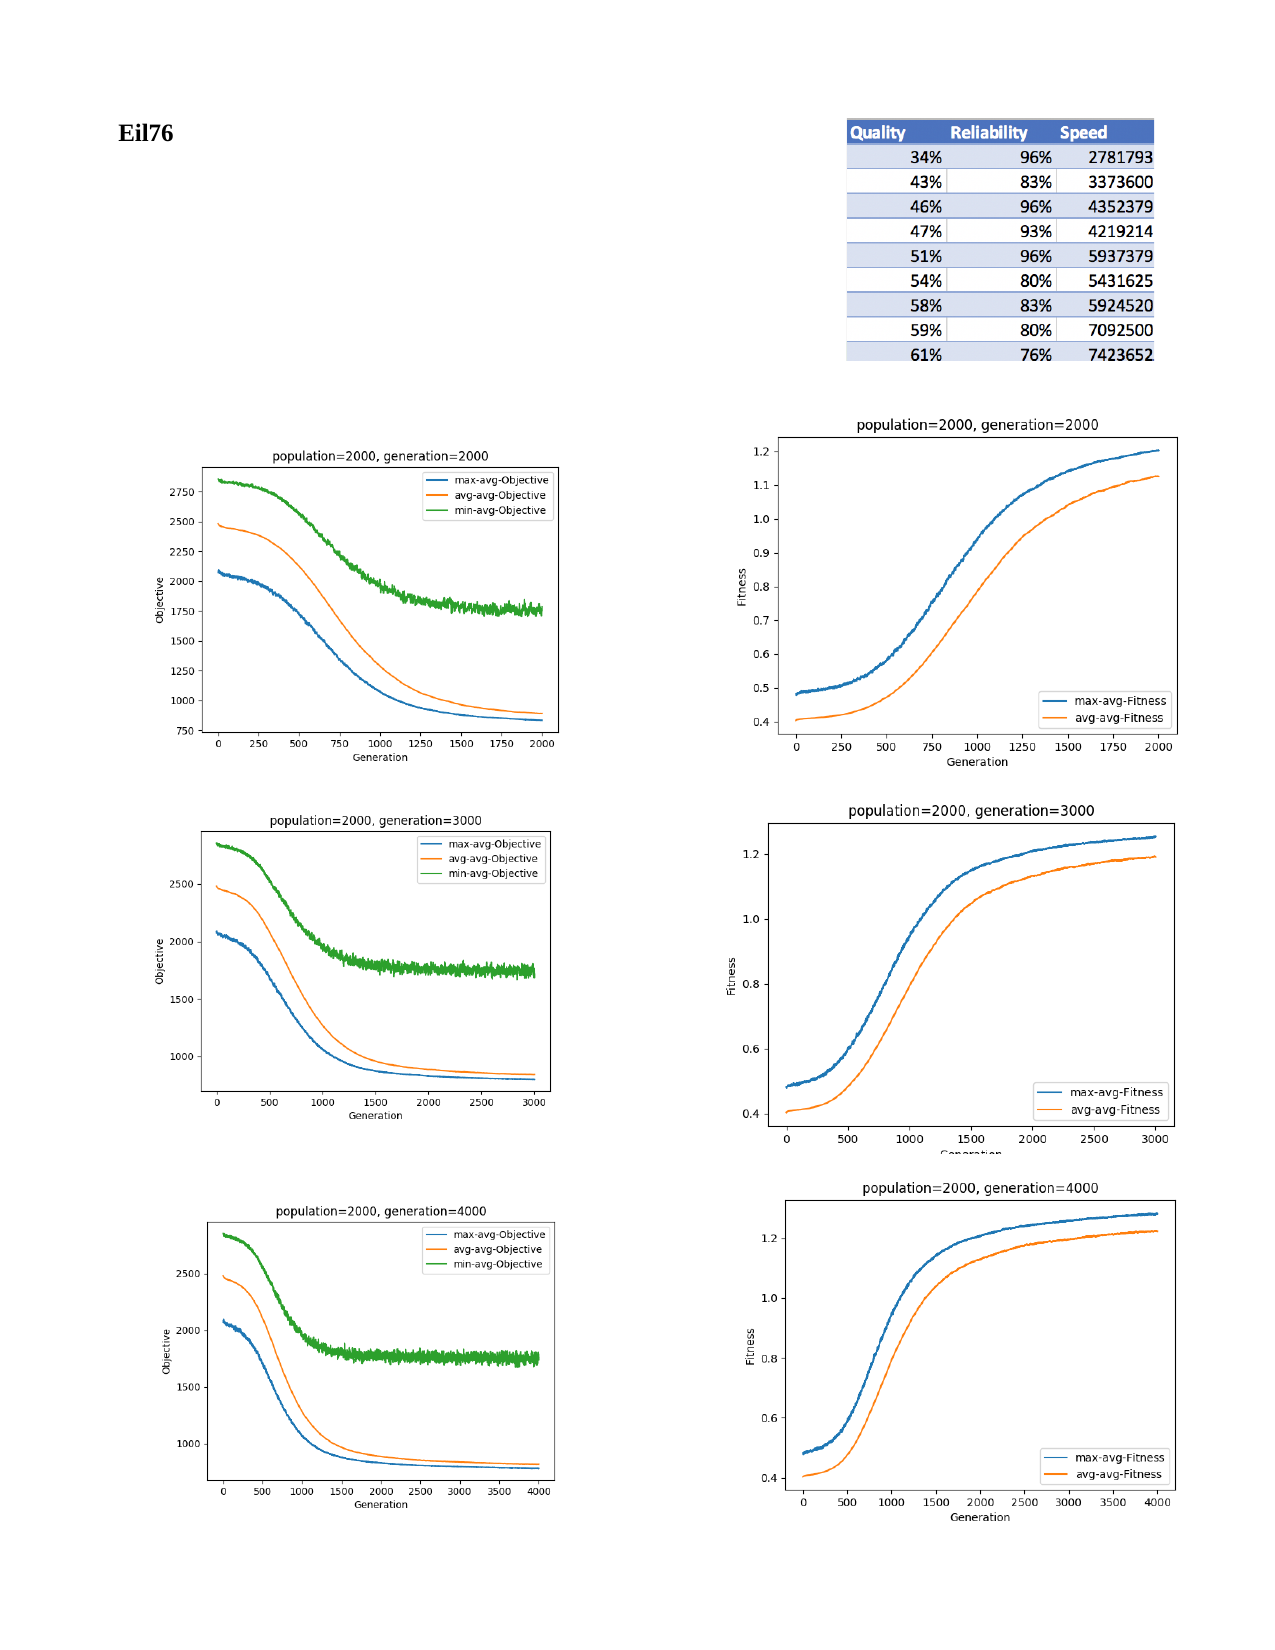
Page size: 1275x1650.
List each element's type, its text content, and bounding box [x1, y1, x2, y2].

picture [144, 790, 593, 1126]
picture [713, 390, 1226, 774]
picture [845, 118, 1154, 360]
picture [144, 425, 601, 767]
picture [151, 1182, 595, 1515]
text Eil76 [118, 118, 845, 147]
picture [702, 776, 1223, 1529]
